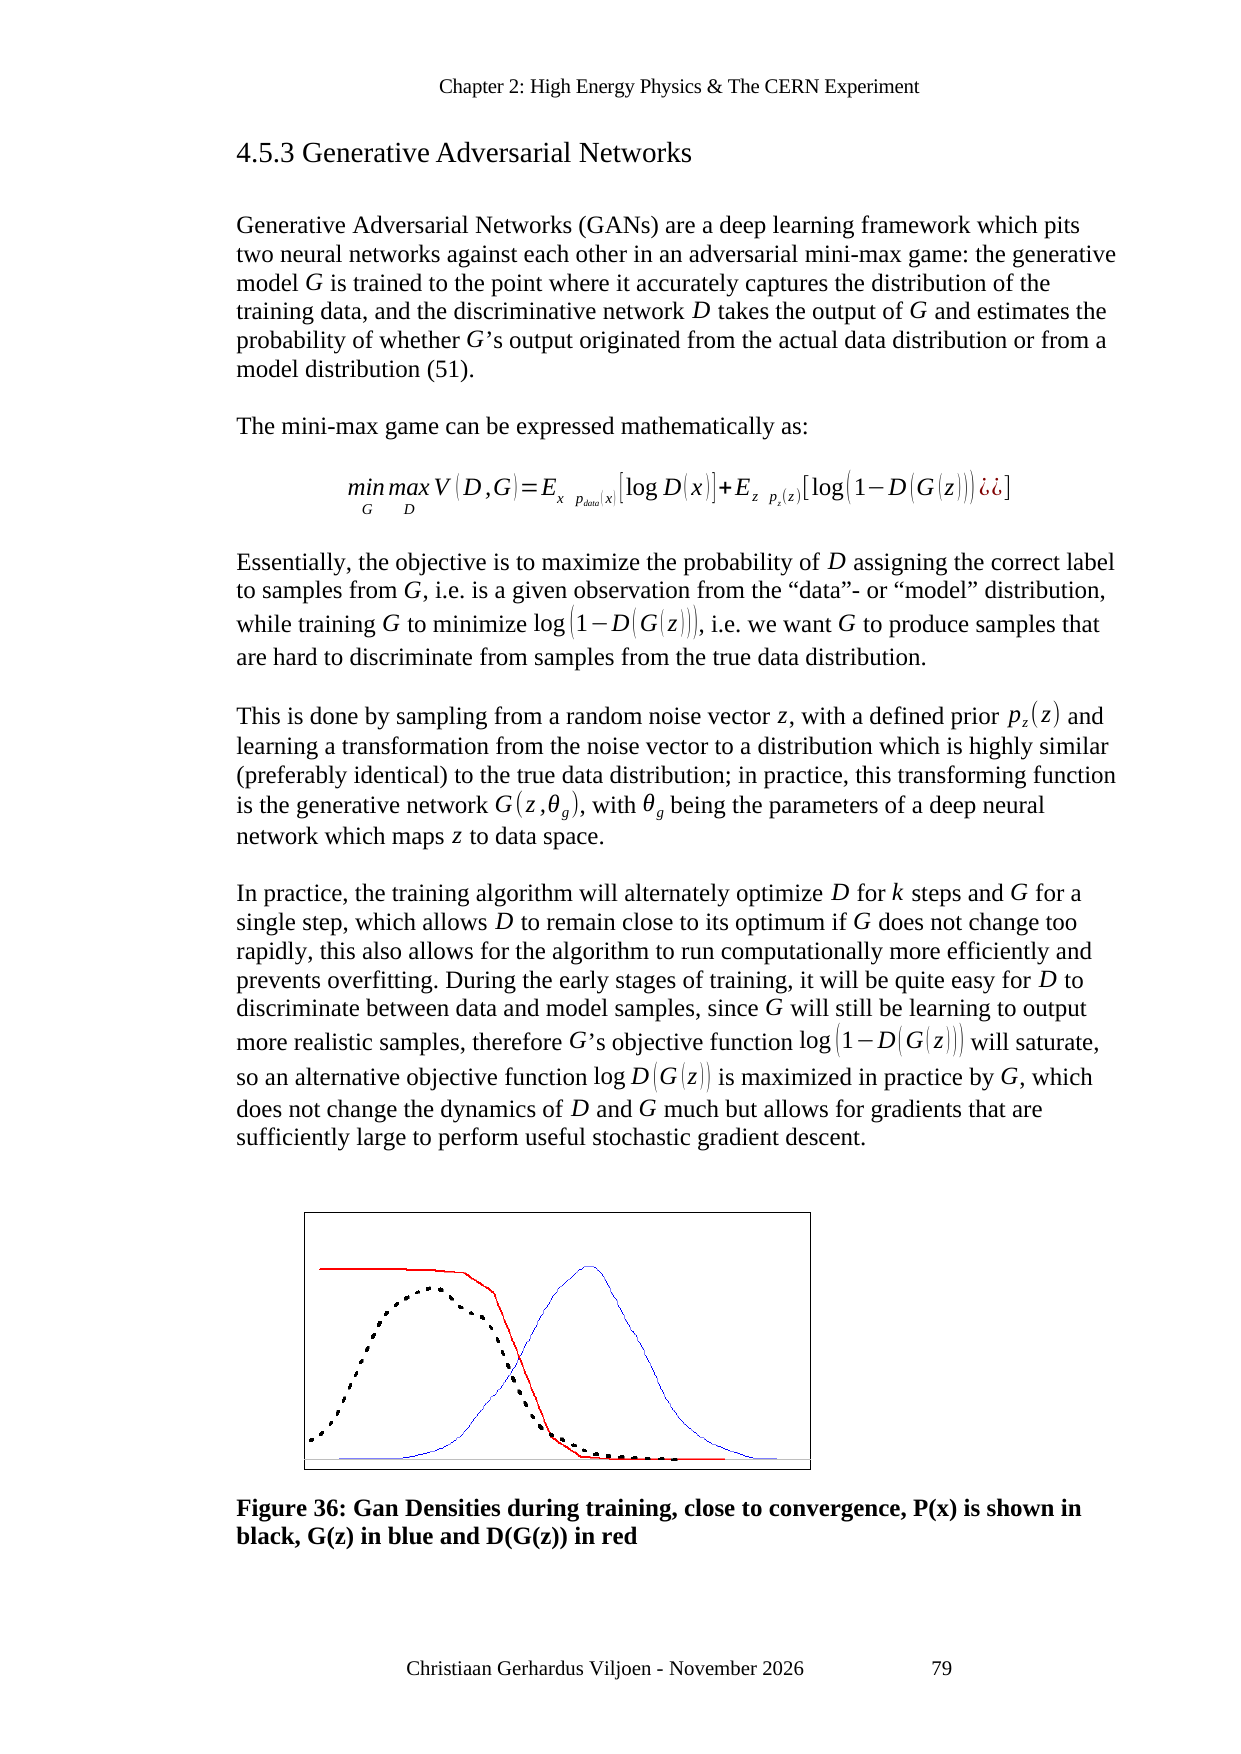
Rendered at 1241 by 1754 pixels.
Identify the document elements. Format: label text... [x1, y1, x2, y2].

text The mini-max game can be expressed mathematically as: [236, 411, 1122, 440]
picture [236, 1208, 845, 1493]
subtitle Generative Adversarial Networks [236, 135, 1122, 169]
text Essentially, the objective is to maximize the probability of assigning the correct label to samples from , i.e. is a given observation from the “data”- or “model” distribution, while training to minimize , i.e. we want to produce samples that are hard to discriminate from samples from the true data distribution. [236, 547, 1122, 671]
text Generative Adversarial Networks (GANs) are a deep learning framework which pits two neural networks against each other in an adversarial mini-max game: the generative model is trained to the point where it accurately captures the distribution of the training data, and the discriminative network takes the output of and estimates the probability of whether ’s output originated from the actual data distribution or from a model distribution . [236, 210, 1122, 383]
text In practice, the training algorithm will alternately optimize for steps and for a single step, which allows to remain close to its optimum if does not change too rapidly, this also allows for the algorithm to run computationally more efficiently and prevents overfitting. During the early stages of training, it will be quite easy for to discriminate between data and model samples, since will still be learning to output more realistic samples, therefore ’s objective function will saturate, so an alternative objective function is maximized in practice by , which does not change the dynamics of and much but allows for gradients that are sufficiently large to perform useful stochastic gradient descent. [236, 878, 1122, 1151]
text This is done by sampling from a random noise vector , with a defined prior and learning a transformation from the noise vector to a distribution which is highly similar (preferably identical) to the true data distribution; in practice, this transforming function is the generative network , with being the parameters of a deep neural network which maps to data space. [236, 699, 1122, 850]
